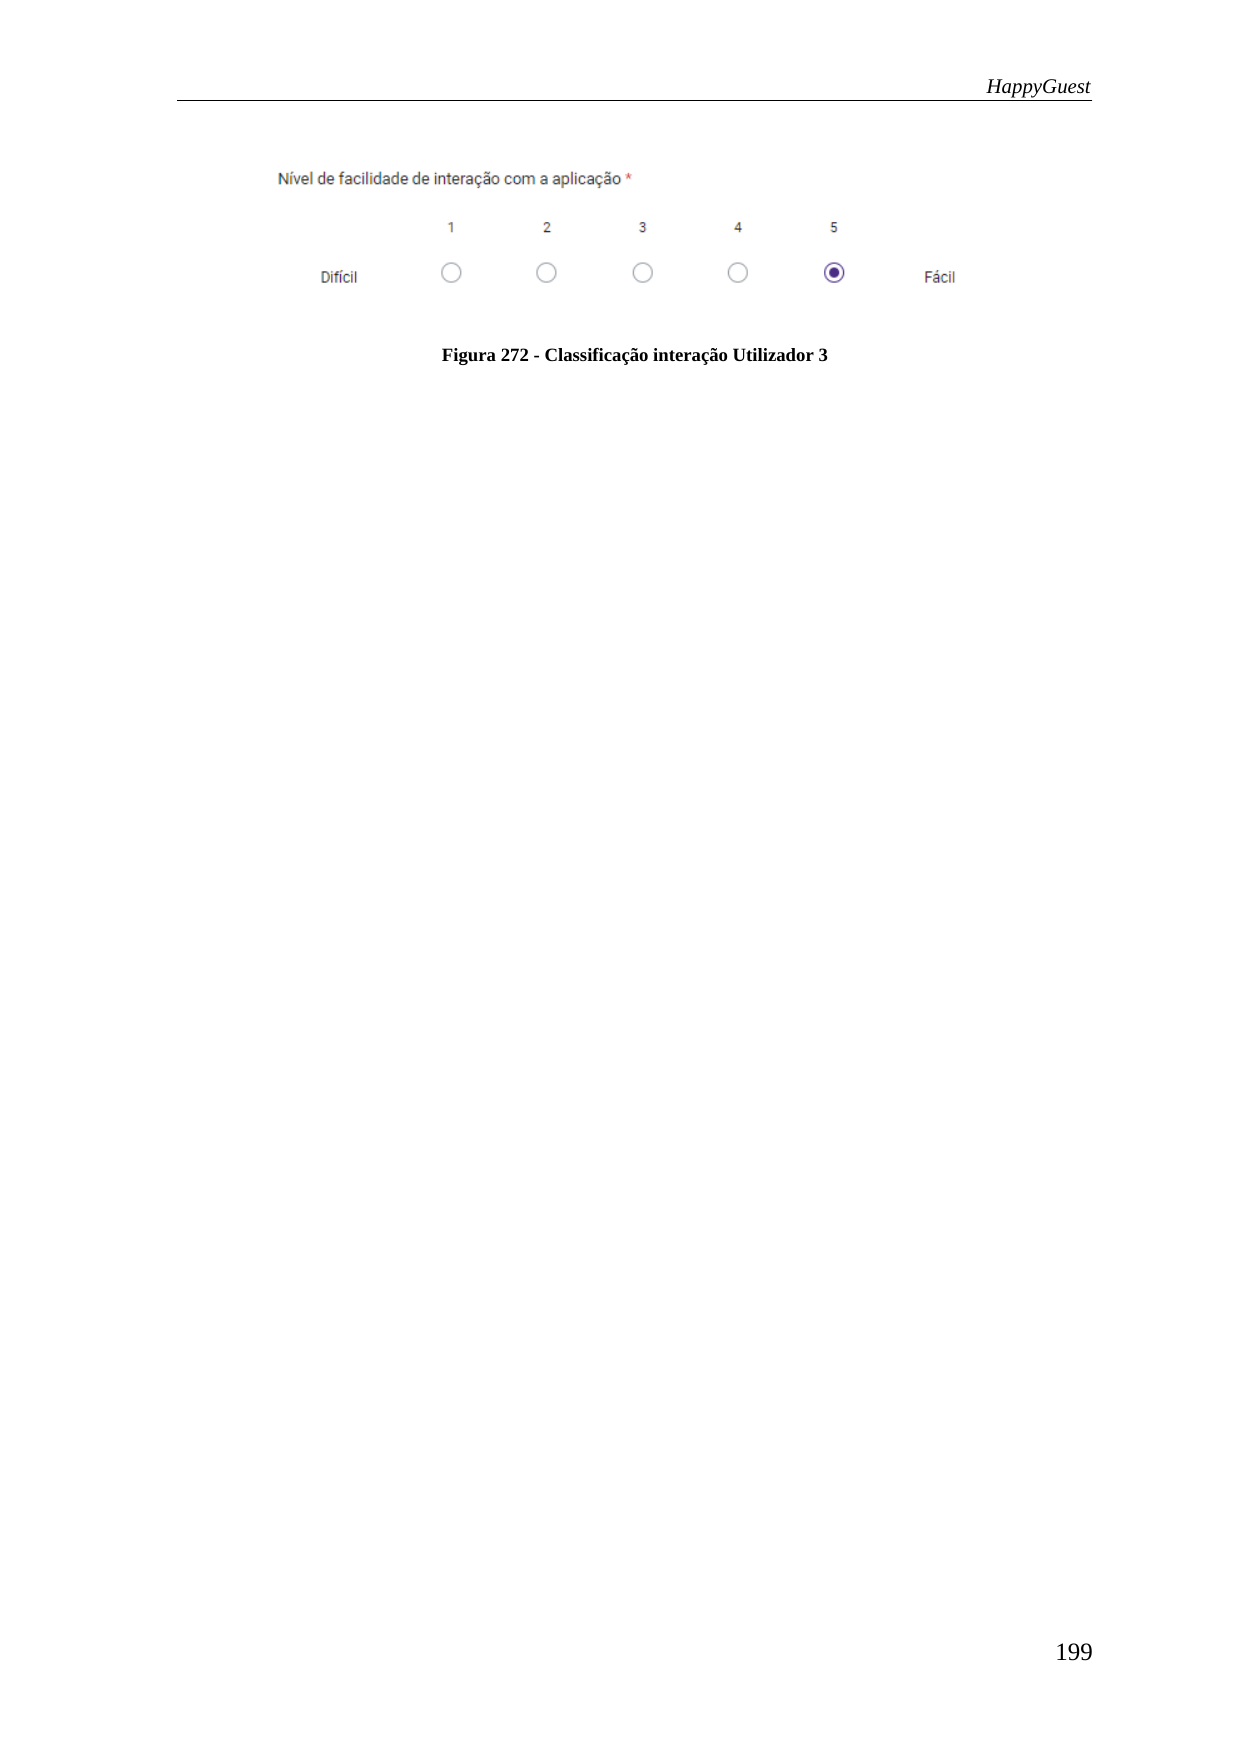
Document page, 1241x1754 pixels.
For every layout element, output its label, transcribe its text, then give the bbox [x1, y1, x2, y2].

text Figura 272 - Classificação interação Utilizador 3 [177, 344, 1092, 365]
picture [263, 147, 1007, 309]
